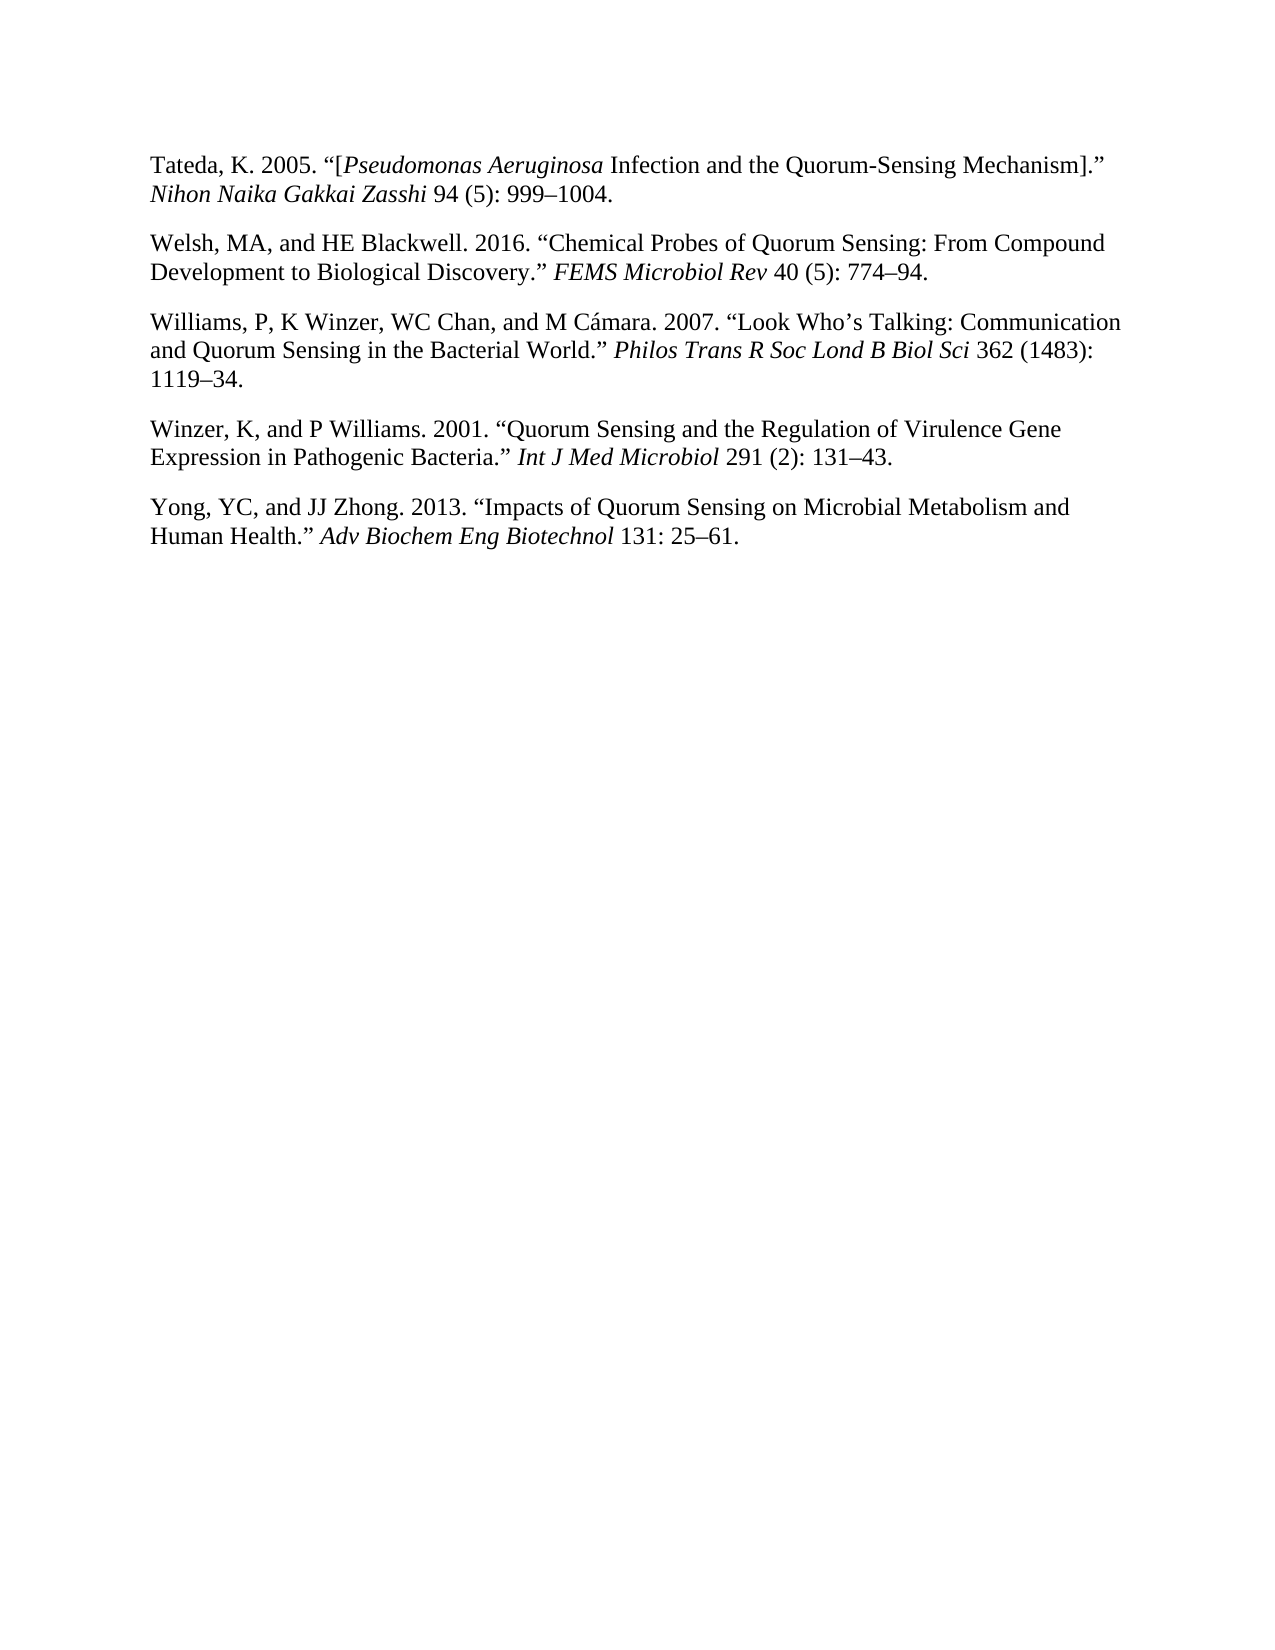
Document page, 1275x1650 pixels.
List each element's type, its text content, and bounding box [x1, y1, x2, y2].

text Winzer, K, and P Williams. 2001. “Quorum Sensing and the Regulation of Virulence Gene Expression in Pathogenic Bacteria.” Int J Med Microbiol 291 (2): 131–43. [150, 414, 1125, 471]
text Tateda, K. 2005. “[Pseudomonas Aeruginosa Infection and the Quorum-Sensing Mechanism].” Nihon Naika Gakkai Zasshi 94 (5): 999–1004. [150, 150, 1125, 207]
text Welsh, MA, and HE Blackwell. 2016. “Chemical Probes of Quorum Sensing: From Compound Development to Biological Discovery.” FEMS Microbiol Rev 40 (5): 774–94. [150, 228, 1125, 286]
text Williams, P, K Winzer, WC Chan, and M Cámara. 2007. “Look Who’s Talking: Communication and Quorum Sensing in the Bacterial World.” Philos Trans R Soc Lond B Biol Sci 362 (1483): 1119–34. [150, 307, 1125, 393]
text Yong, YC, and JJ Zhong. 2013. “Impacts of Quorum Sensing on Microbial Metabolism and Human Health.” Adv Biochem Eng Biotechnol 131: 25–61. [150, 492, 1125, 549]
